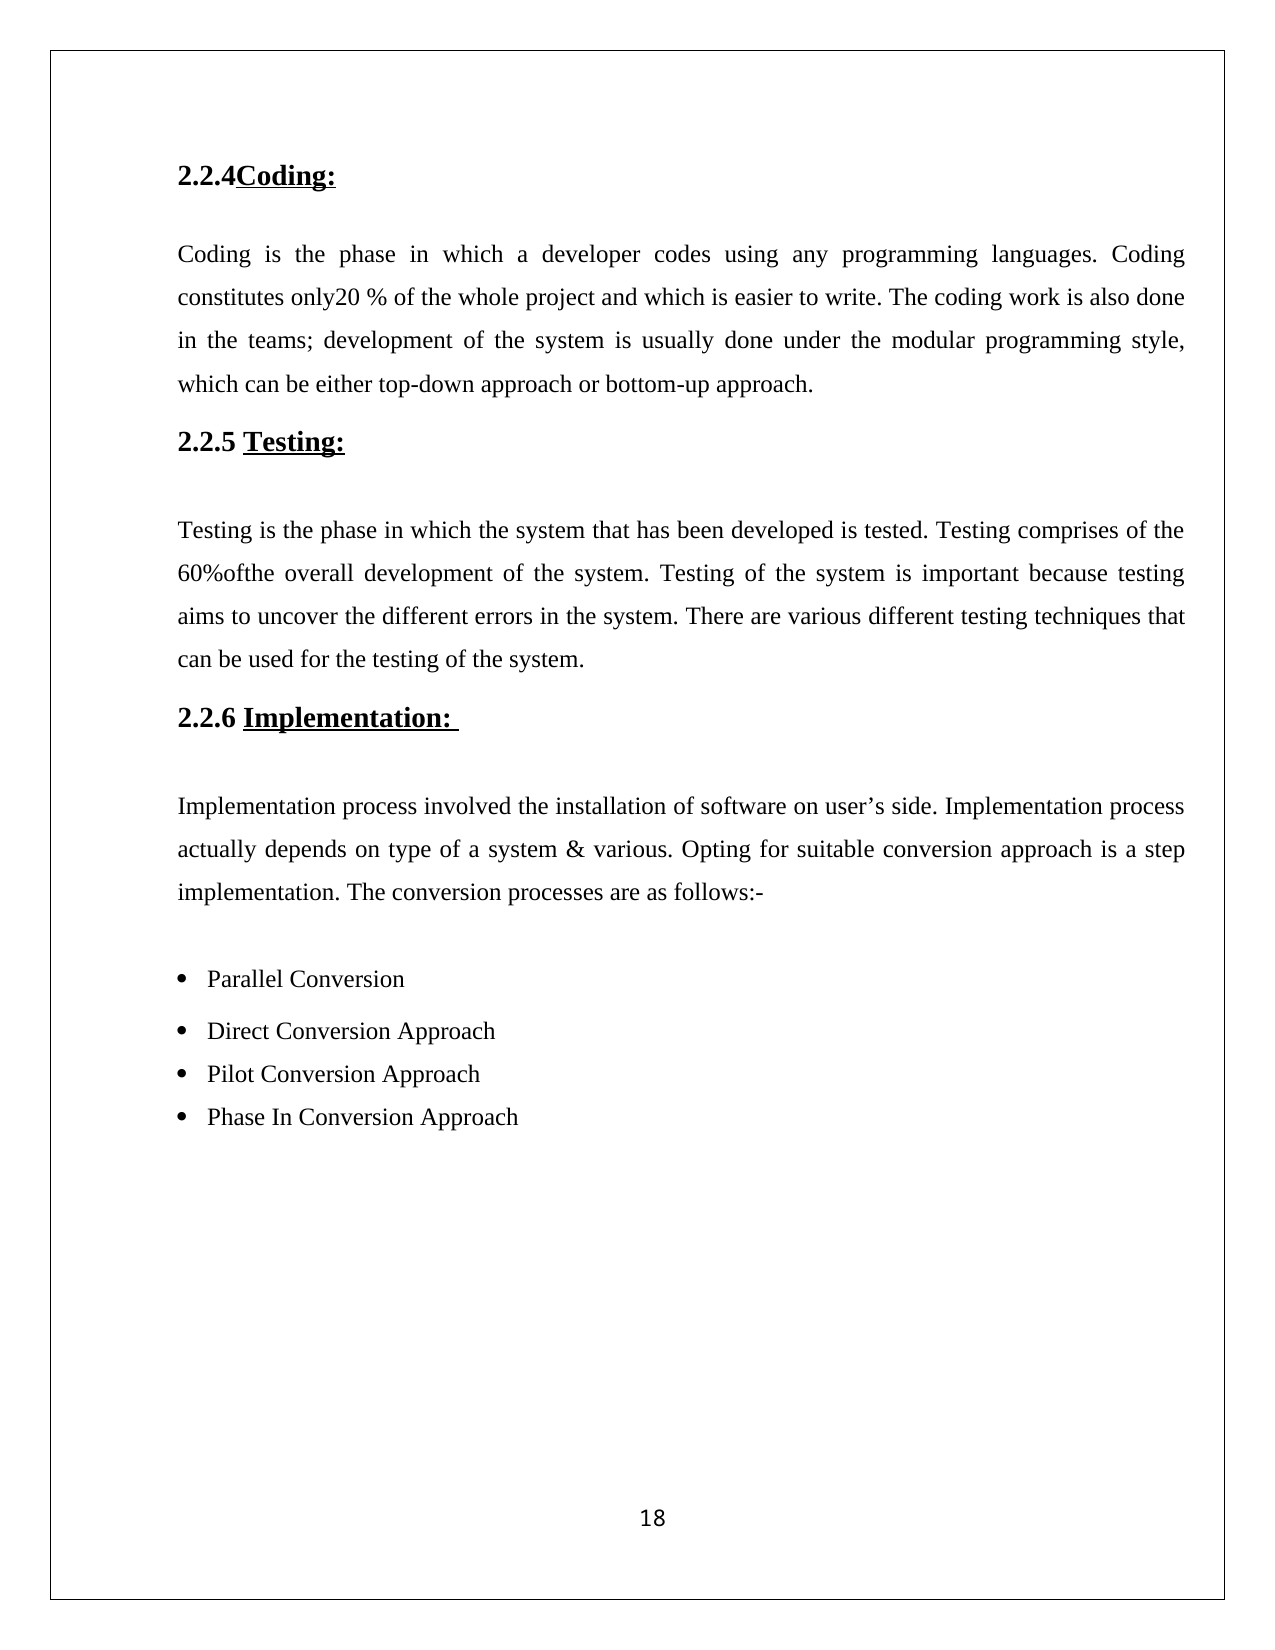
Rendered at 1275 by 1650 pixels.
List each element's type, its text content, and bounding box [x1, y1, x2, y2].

list Direct Conversion Approach [177, 1016, 1186, 1045]
text Coding is the phase in which a developer codes using any programming languages. Coding constitutes only20 % of the whole project and which is easier to write. The coding work is also done in the teams; development of the system is usually done under the modular programming style, which can be either top-down approach or bottom-up approach. [177, 239, 1186, 397]
text 2.2.5 Testing: [177, 424, 1186, 458]
list Pilot Conversion Approach [177, 1059, 1186, 1088]
text Implementation process involved the installation of software on user’s side. Implementation process actually depends on type of a system & various. Opting for suitable conversion approach is a step implementation. The conversion processes are as follows:- [177, 791, 1186, 906]
text 2.2.4Coding: [177, 158, 1186, 191]
text 2.2.6 Implementation: [177, 700, 1181, 733]
text Testing is the phase in which the system that has been developed is tested. Testing comprises of the 60%ofthe overall development of the system. Testing of the system is important because testing aims to uncover the different errors in the system. There are various different testing techniques that can be used for the testing of the system. [177, 515, 1186, 673]
list Parallel Conversion [177, 964, 1186, 992]
list Phase In Conversion Approach [177, 1102, 1186, 1131]
